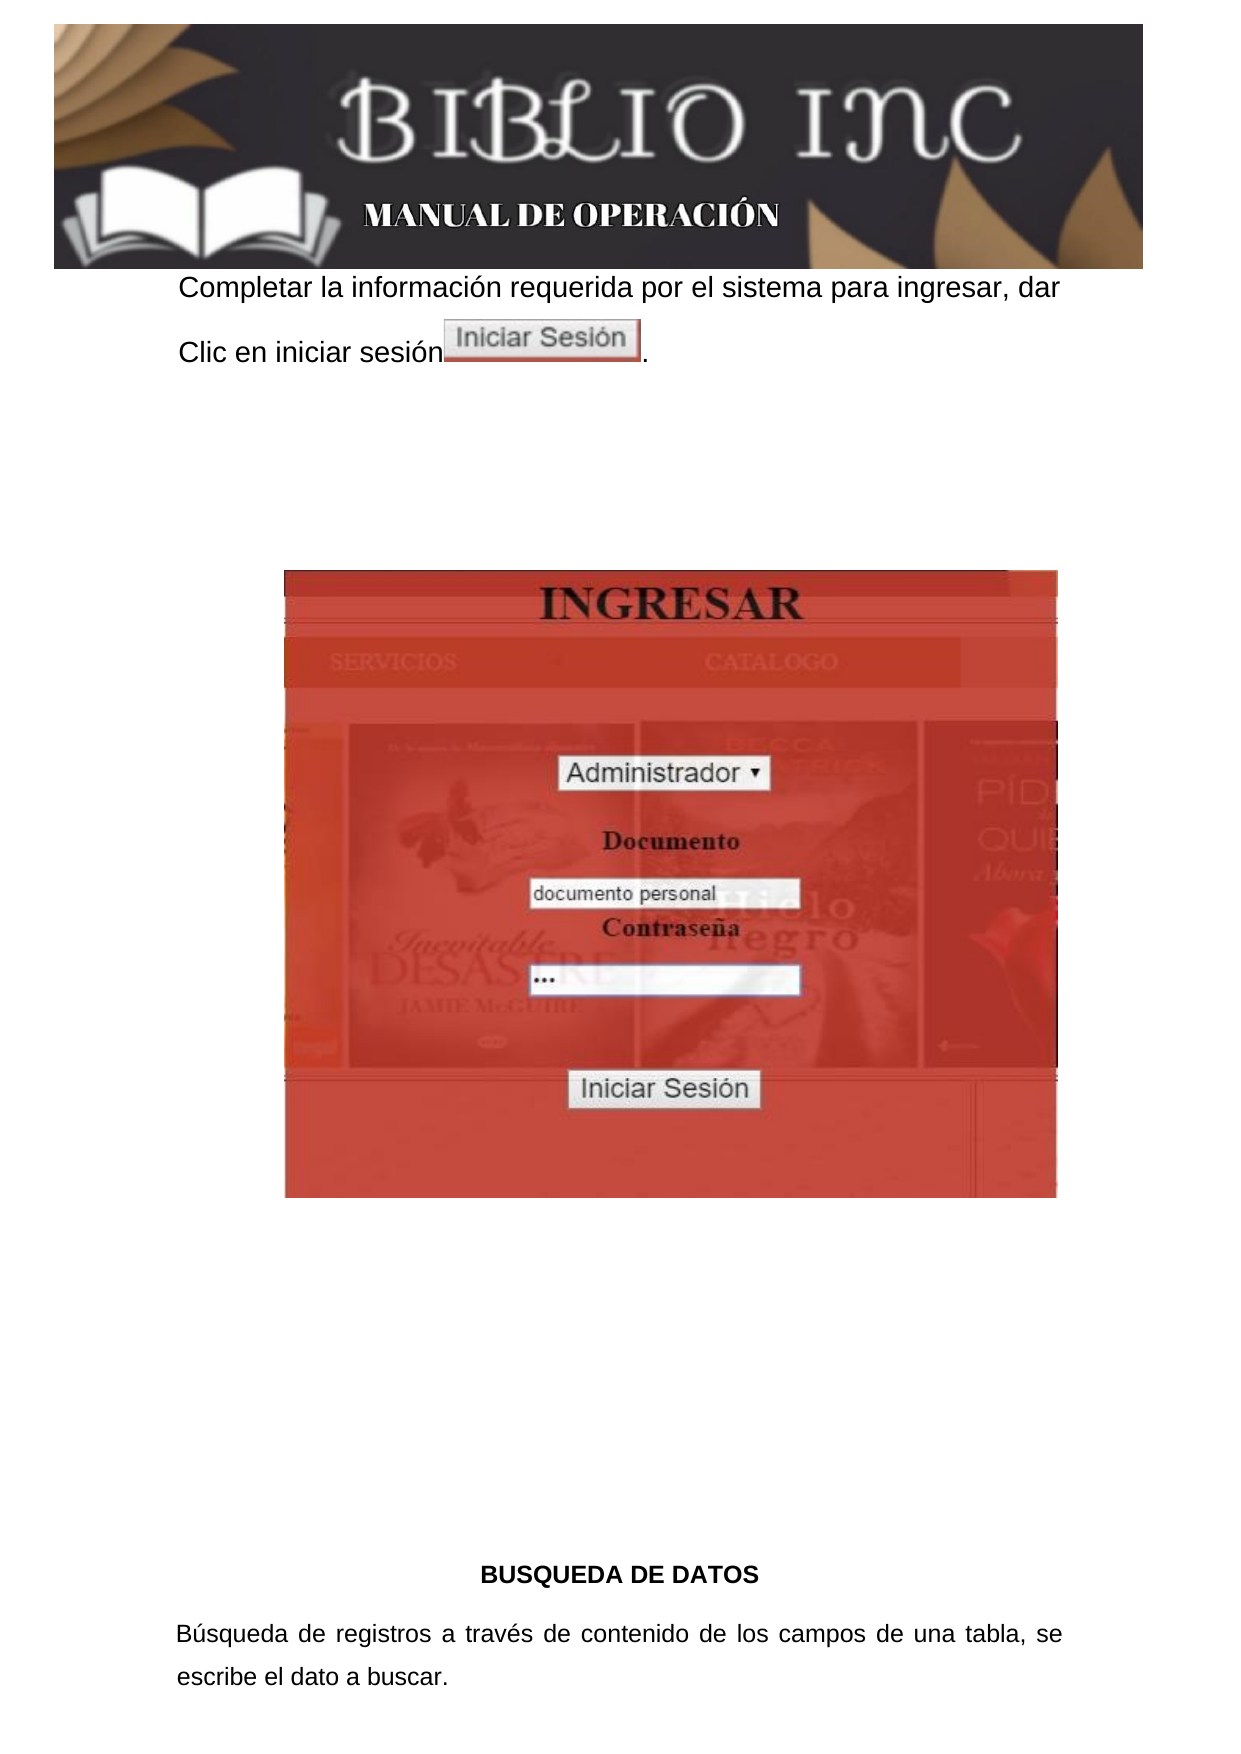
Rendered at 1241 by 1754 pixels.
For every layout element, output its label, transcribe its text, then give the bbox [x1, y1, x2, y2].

text Búsqueda de registros a través de contenido de los campos de una tabla, se escribe el dato a buscar. [176, 1619, 1064, 1690]
text Completar la información requerida por el sistema para ingresar, dar [178, 146, 1064, 304]
picture [54, 24, 1143, 269]
picture [284, 570, 1058, 1198]
picture [443, 319, 641, 362]
text Clic en iniciar sesión. [178, 319, 1064, 368]
text BUSQUEDA DE DATOS [177, 1559, 1062, 1588]
